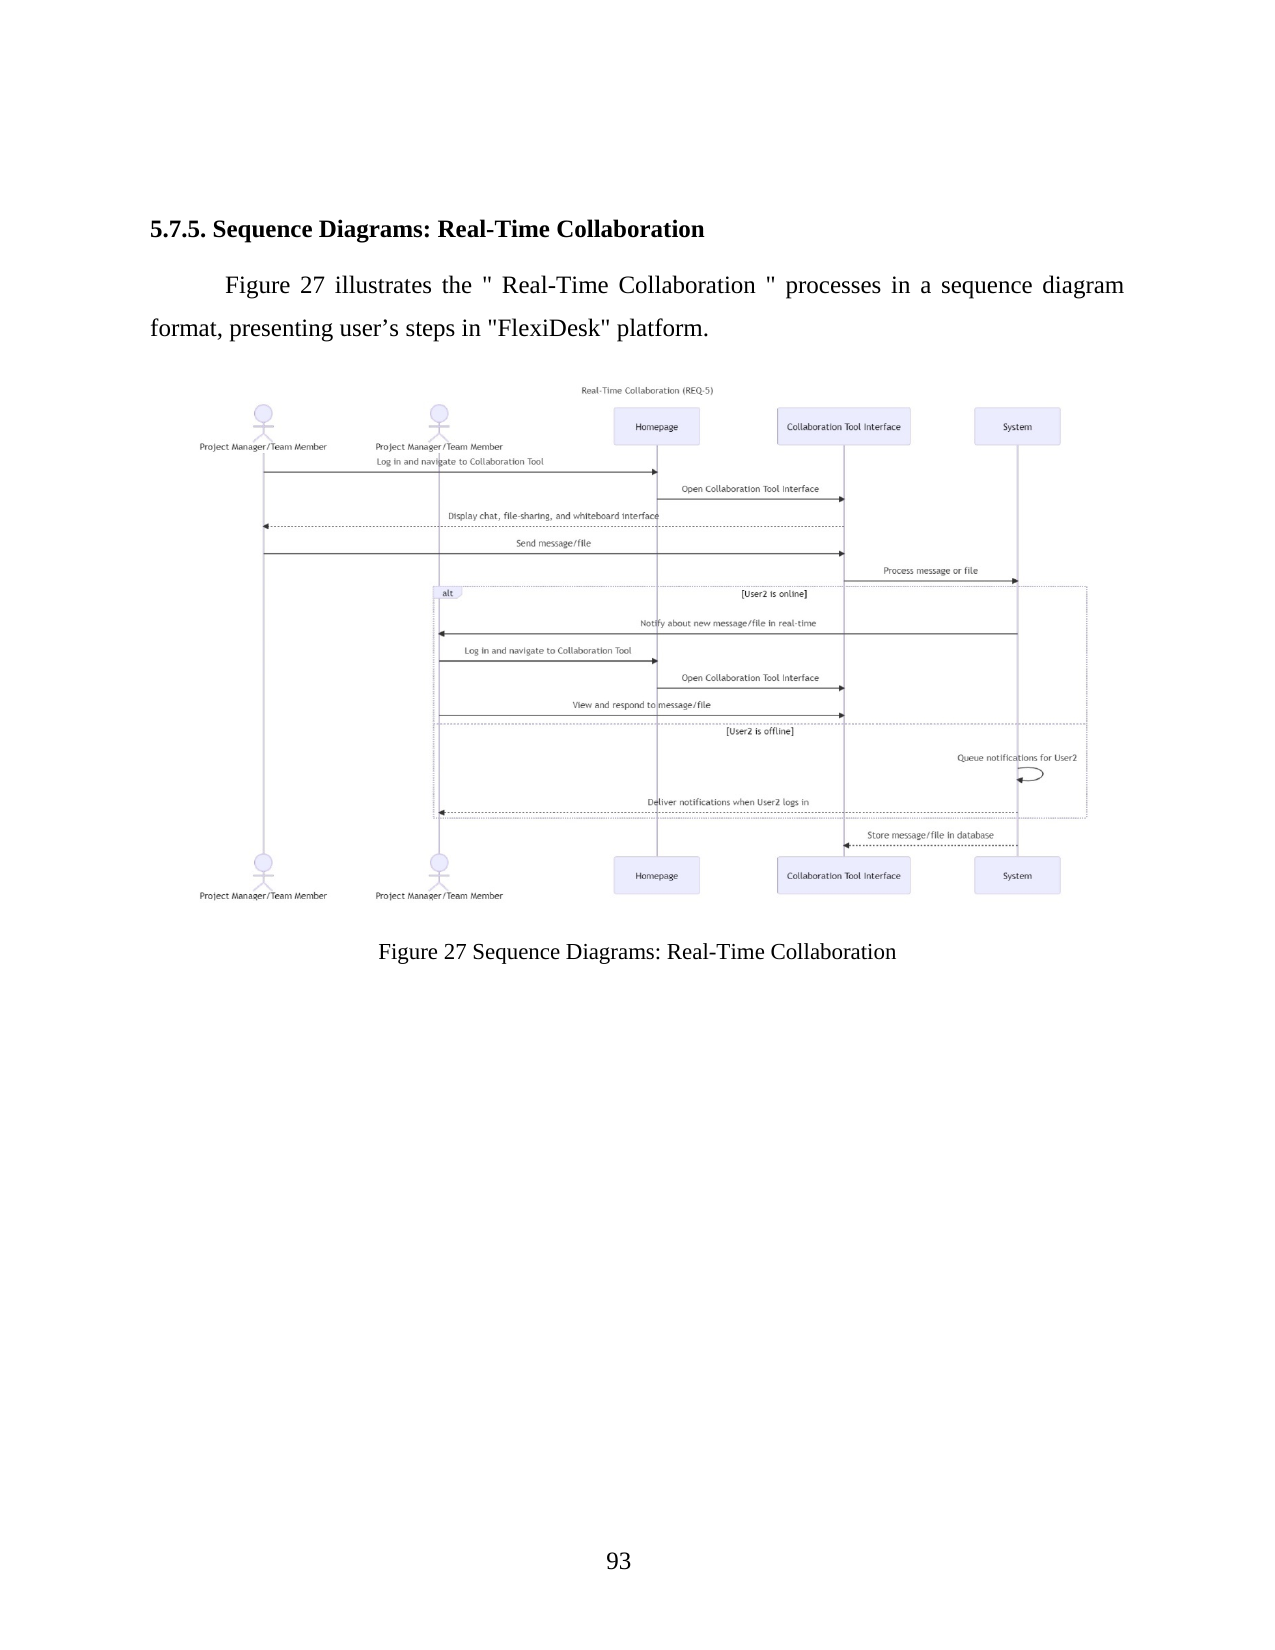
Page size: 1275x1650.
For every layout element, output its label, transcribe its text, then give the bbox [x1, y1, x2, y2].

text Figure 27 illustrates the " Real-Time Collaboration " processes in a sequence diagram format, presenting user’s steps in "FlexiDesk" platform. [150, 270, 1125, 342]
picture [150, 368, 1125, 911]
text Figure 27 Sequence Diagrams: Real-Time Collaboration [150, 938, 1125, 964]
subtitle Sequence Diagrams: Real-Time Collaboration [150, 214, 1125, 243]
